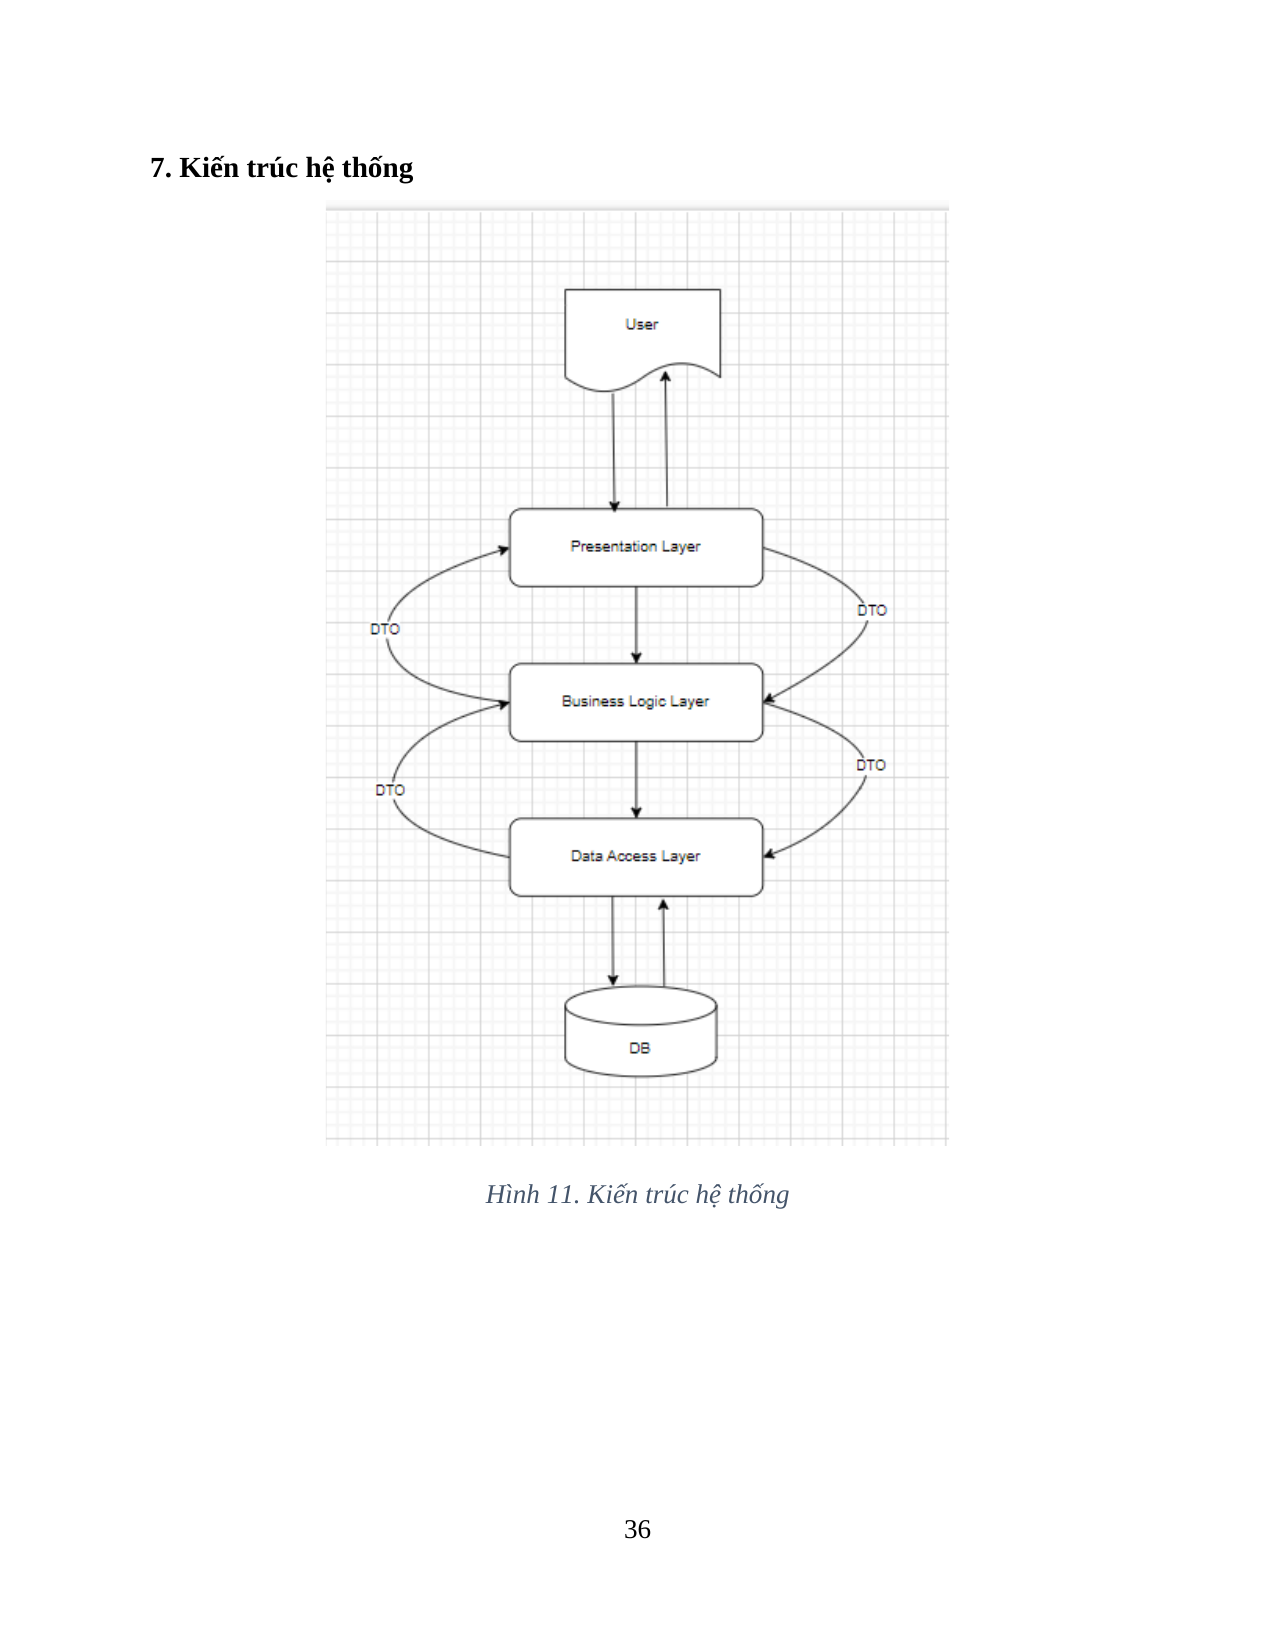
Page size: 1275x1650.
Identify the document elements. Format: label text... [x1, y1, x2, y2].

subtitle 7. Kiến trúc hệ thống [150, 150, 1125, 183]
picture [325, 200, 950, 1146]
text Hình 11. Kiến trúc hệ thống [150, 1178, 1125, 1209]
